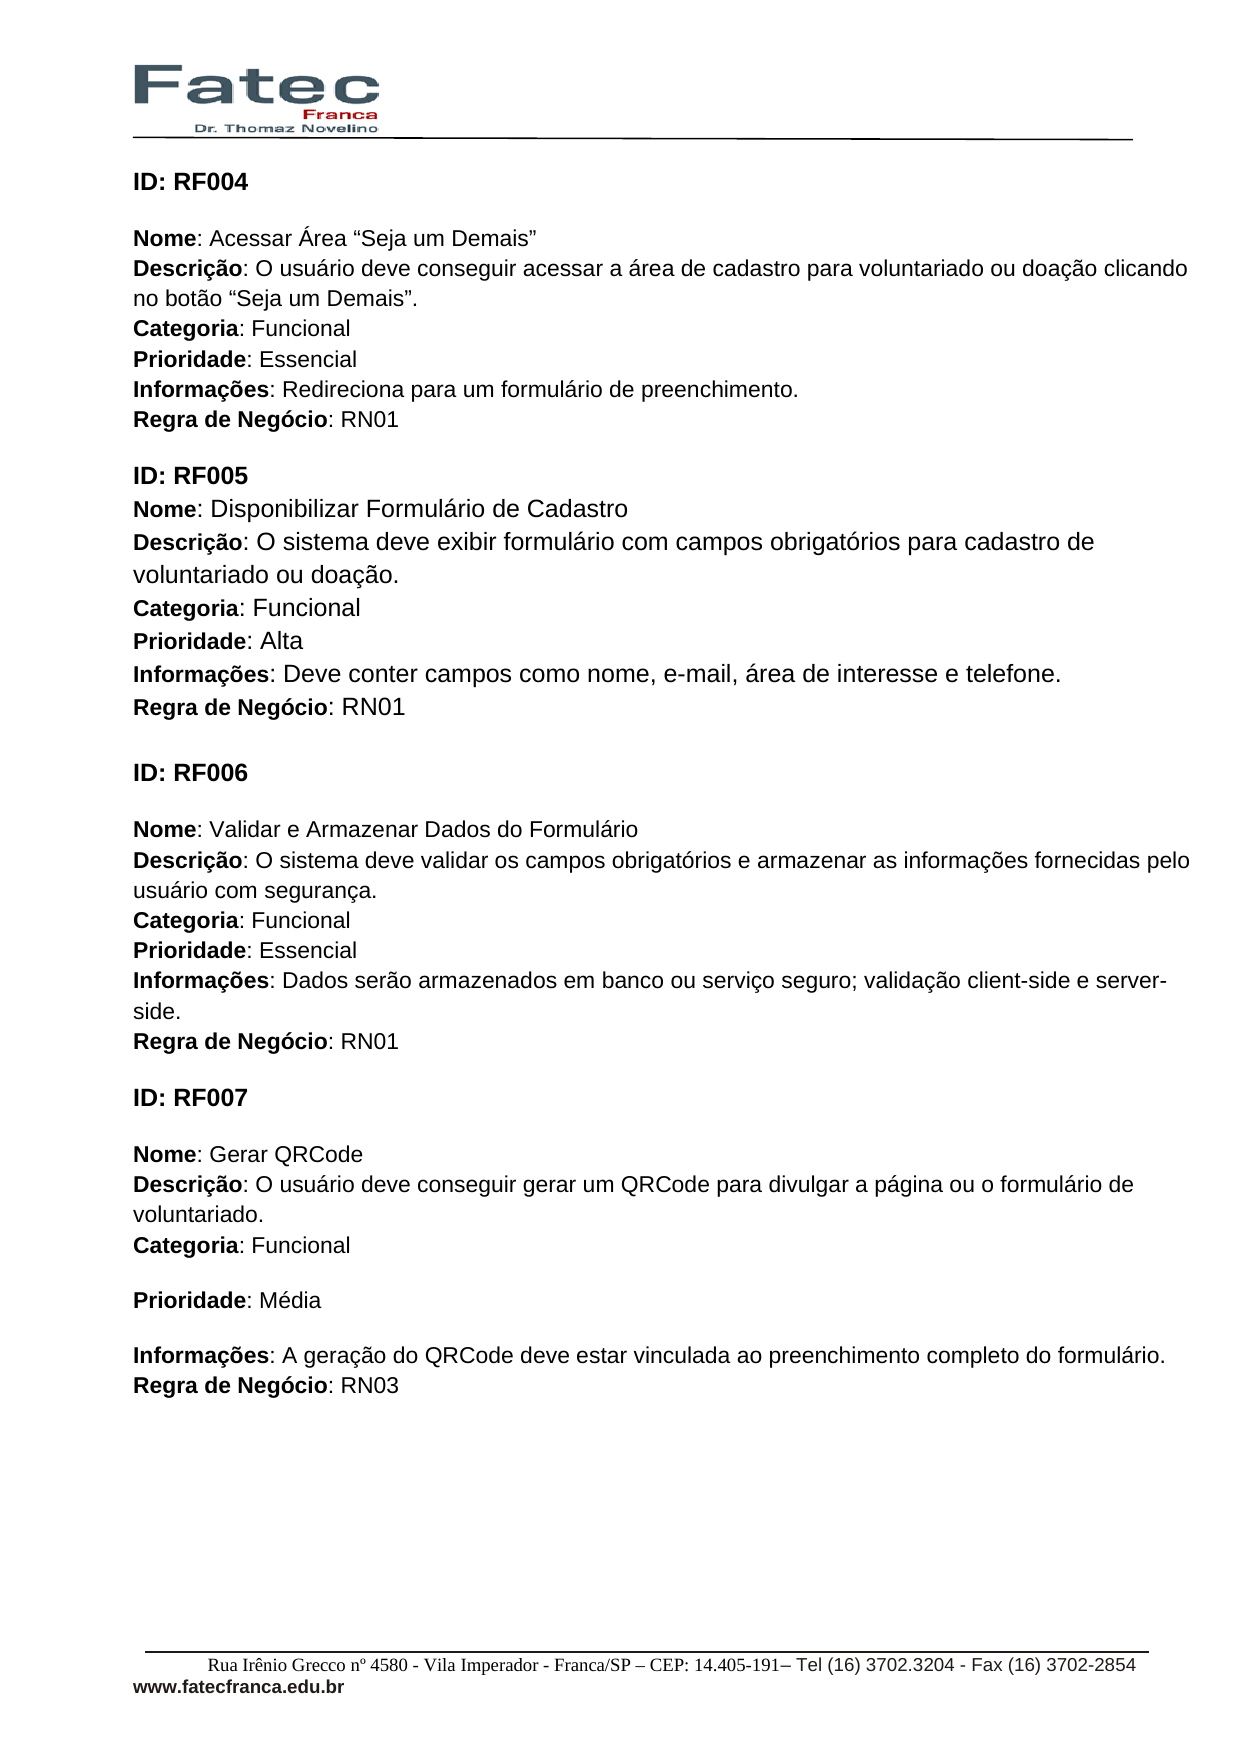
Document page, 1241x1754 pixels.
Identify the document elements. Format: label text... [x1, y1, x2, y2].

text Nome: Validar e Armazenar Dados do Formulário Descrição: O sistema deve validar os campos obrigatórios e armazenar as informações fornecidas pelo usuário com segurança. Categoria: Funcional Prioridade: Essencial Informações: Dados serão armazenados em banco ou serviço seguro; validação client-side e server-side. Regra de Negócio: RN01 [133, 816, 1211, 1054]
text Nome: Disponibilizar Formulário de Cadastro Descrição: O sistema deve exibir formulário com campos obrigatórios para cadastro de voluntariado ou doação. Categoria: Funcional Prioridade: Alta Informações: Deve conter campos como nome, e-mail, área de interesse e telefone. Regra de Negócio: RN01 [133, 494, 1211, 721]
picture [132, 62, 383, 134]
text Nome: Gerar QRCode Descrição: O usuário deve conseguir gerar um QRCode para divulgar a página ou o formulário de voluntariado. Categoria: Funcional [133, 1141, 1211, 1258]
text Prioridade: Média [133, 1287, 1211, 1313]
text Nome: Acessar Área “Seja um Demais” Descrição: O usuário deve conseguir acessar a área de cadastro para voluntariado ou doação clicando no botão “Seja um Demais”. Categoria: Funcional Prioridade: Essencial Informações: Redireciona para um formulário de preenchimento. Regra de Negócio: RN01 [133, 225, 1211, 432]
text Informações: A geração do QRCode deve estar vinculada ao preenchimento completo do formulário. Regra de Negócio: RN03 [133, 1342, 1211, 1399]
text ID: RF004 [133, 167, 1211, 195]
text ID: RF007 [133, 1083, 1211, 1112]
text ID: RF005 [133, 461, 1211, 490]
text ID: RF006 [133, 758, 1211, 787]
